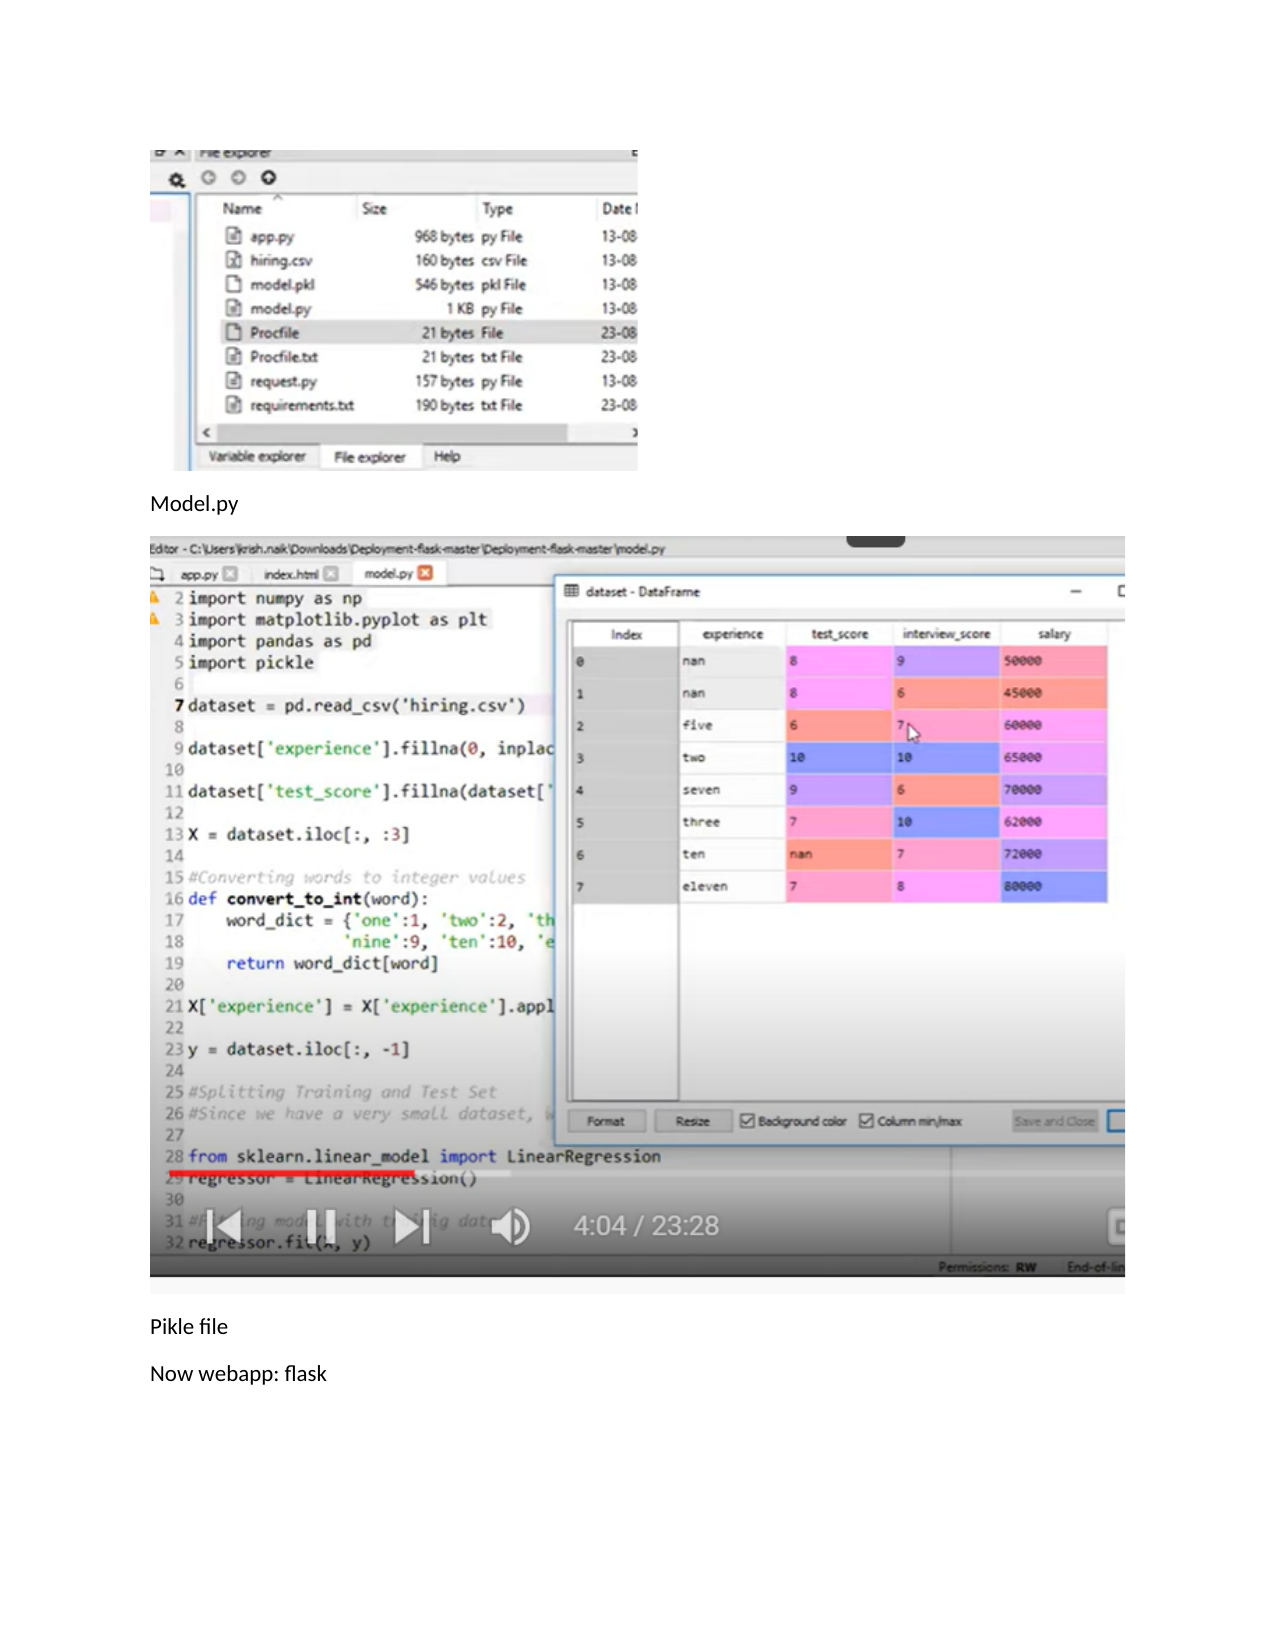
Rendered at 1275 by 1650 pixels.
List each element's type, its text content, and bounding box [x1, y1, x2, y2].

text Now webapp: flask [150, 1359, 1125, 1387]
picture [150, 150, 638, 471]
picture [150, 536, 1125, 1294]
text Model.py [150, 489, 1125, 517]
text Pikle file [150, 1312, 1125, 1340]
